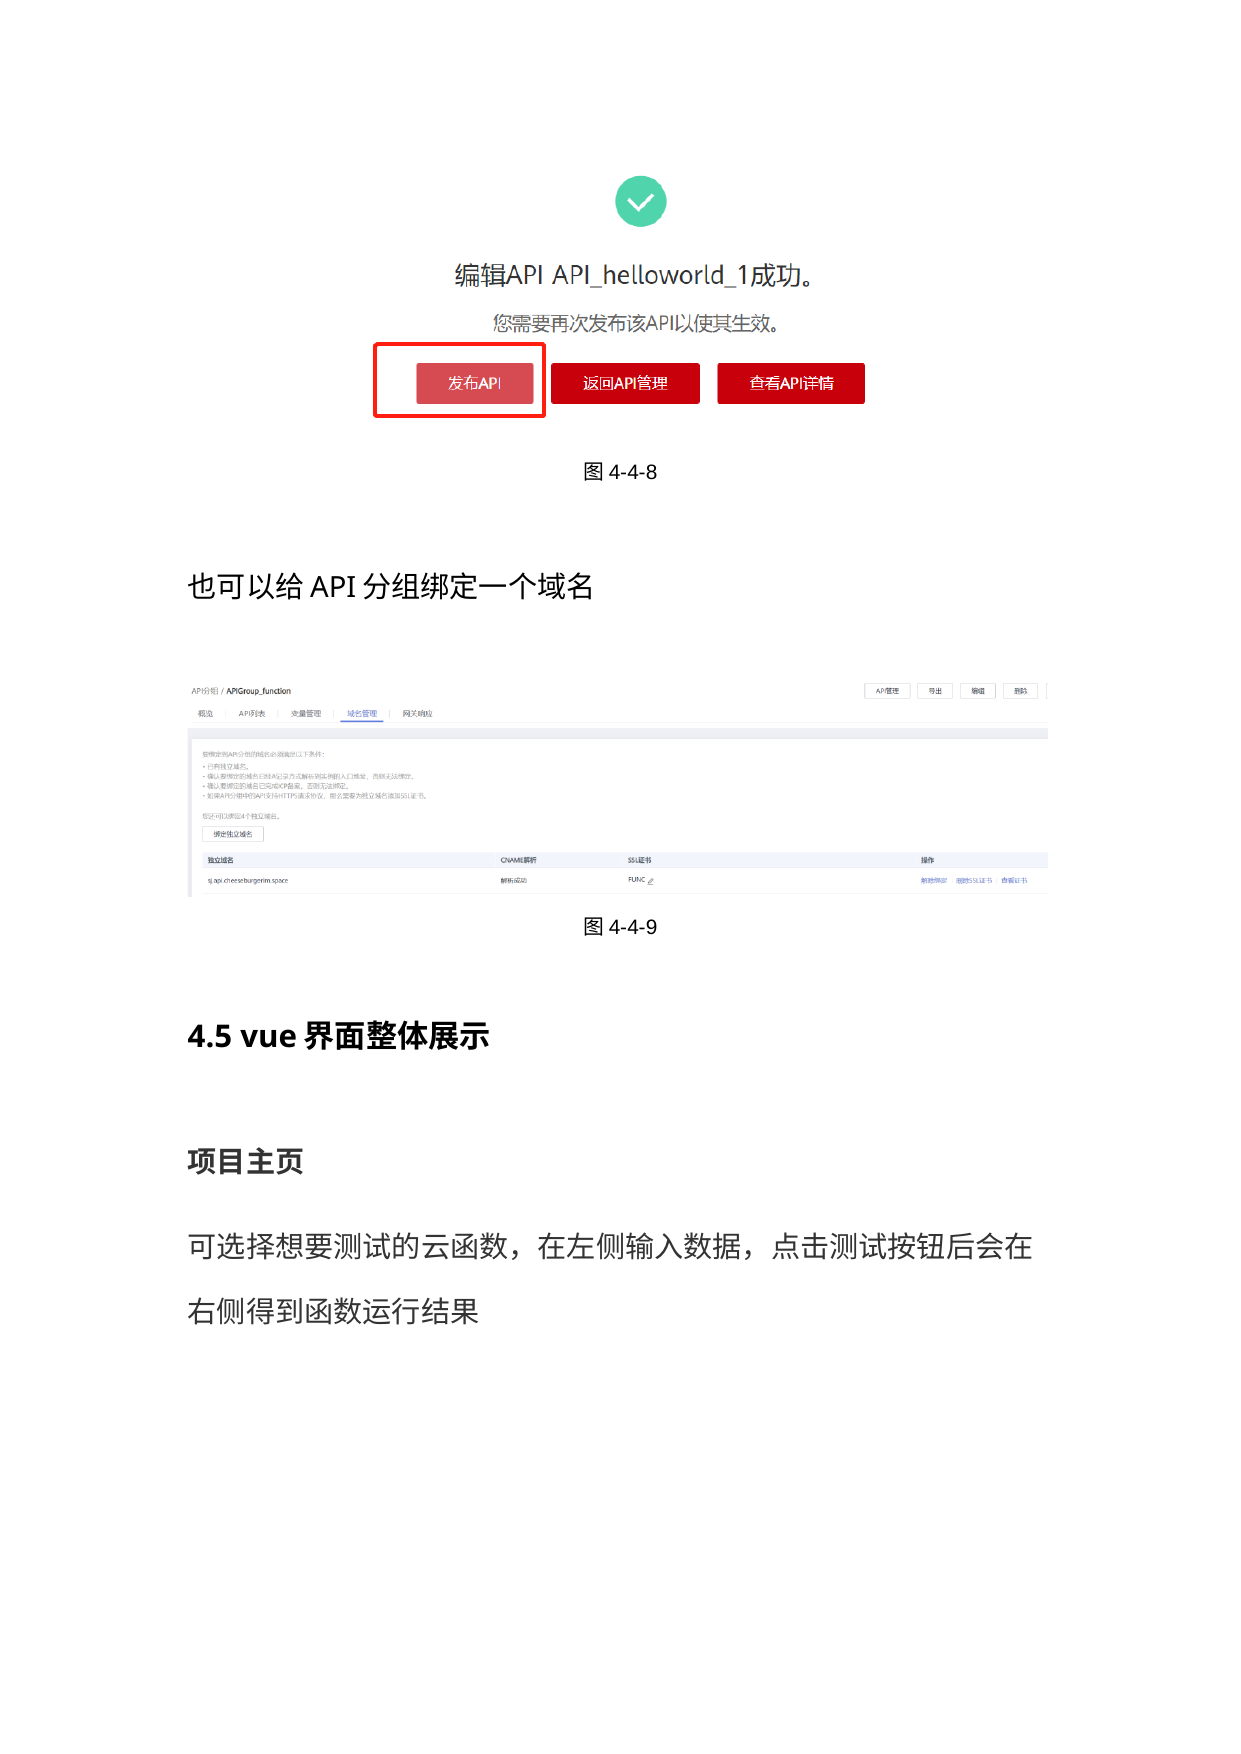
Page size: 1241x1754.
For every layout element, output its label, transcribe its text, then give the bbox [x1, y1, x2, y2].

text 也可以给API分组绑定一个域名 [187, 552, 1053, 617]
text 图 4-4-9 [187, 909, 1053, 942]
picture [187, 682, 1048, 897]
subtitle 4.5 vue界面整体展示 [187, 1002, 1053, 1067]
text 图 4-4-8 [187, 454, 1053, 487]
text 可选择想要测试的云函数，在左侧输入数据，点击测试按钮后会在右侧得到函数运行结果 [187, 1212, 1053, 1342]
picture [187, 162, 1013, 425]
text 项目主页 [187, 1127, 1053, 1192]
